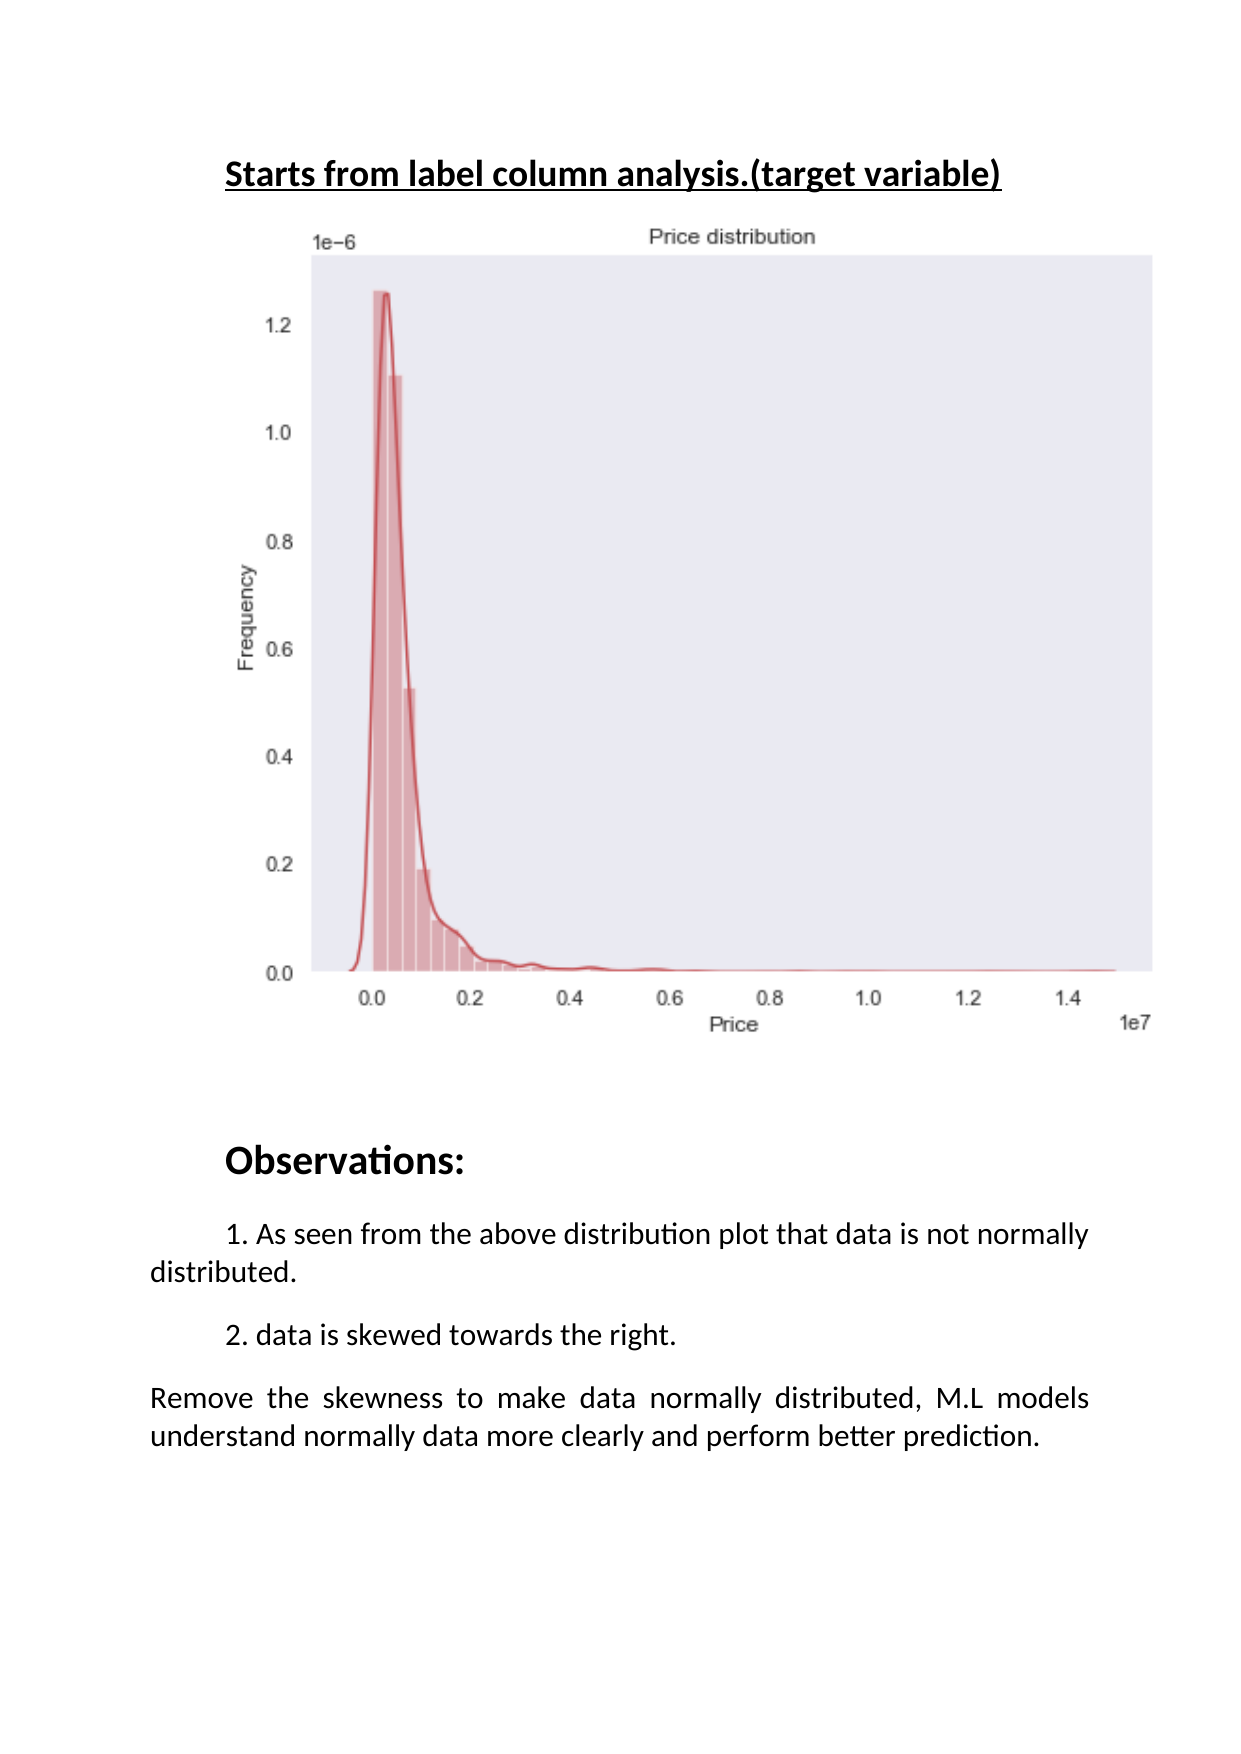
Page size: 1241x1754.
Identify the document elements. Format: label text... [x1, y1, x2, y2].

text Remove the skewness to make data normally distributed, M.L models understand normally data more clearly and perform better prediction. [150, 1378, 1090, 1454]
text Starts from label column analysis.(target variable) [225, 150, 1090, 196]
text 1. As seen from the above distribution plot that data is not normally distributed. [150, 1214, 1090, 1290]
text 2. data is skewed towards the right. [150, 1315, 1090, 1353]
text Observations: [225, 1134, 1090, 1185]
picture [225, 216, 1166, 1049]
